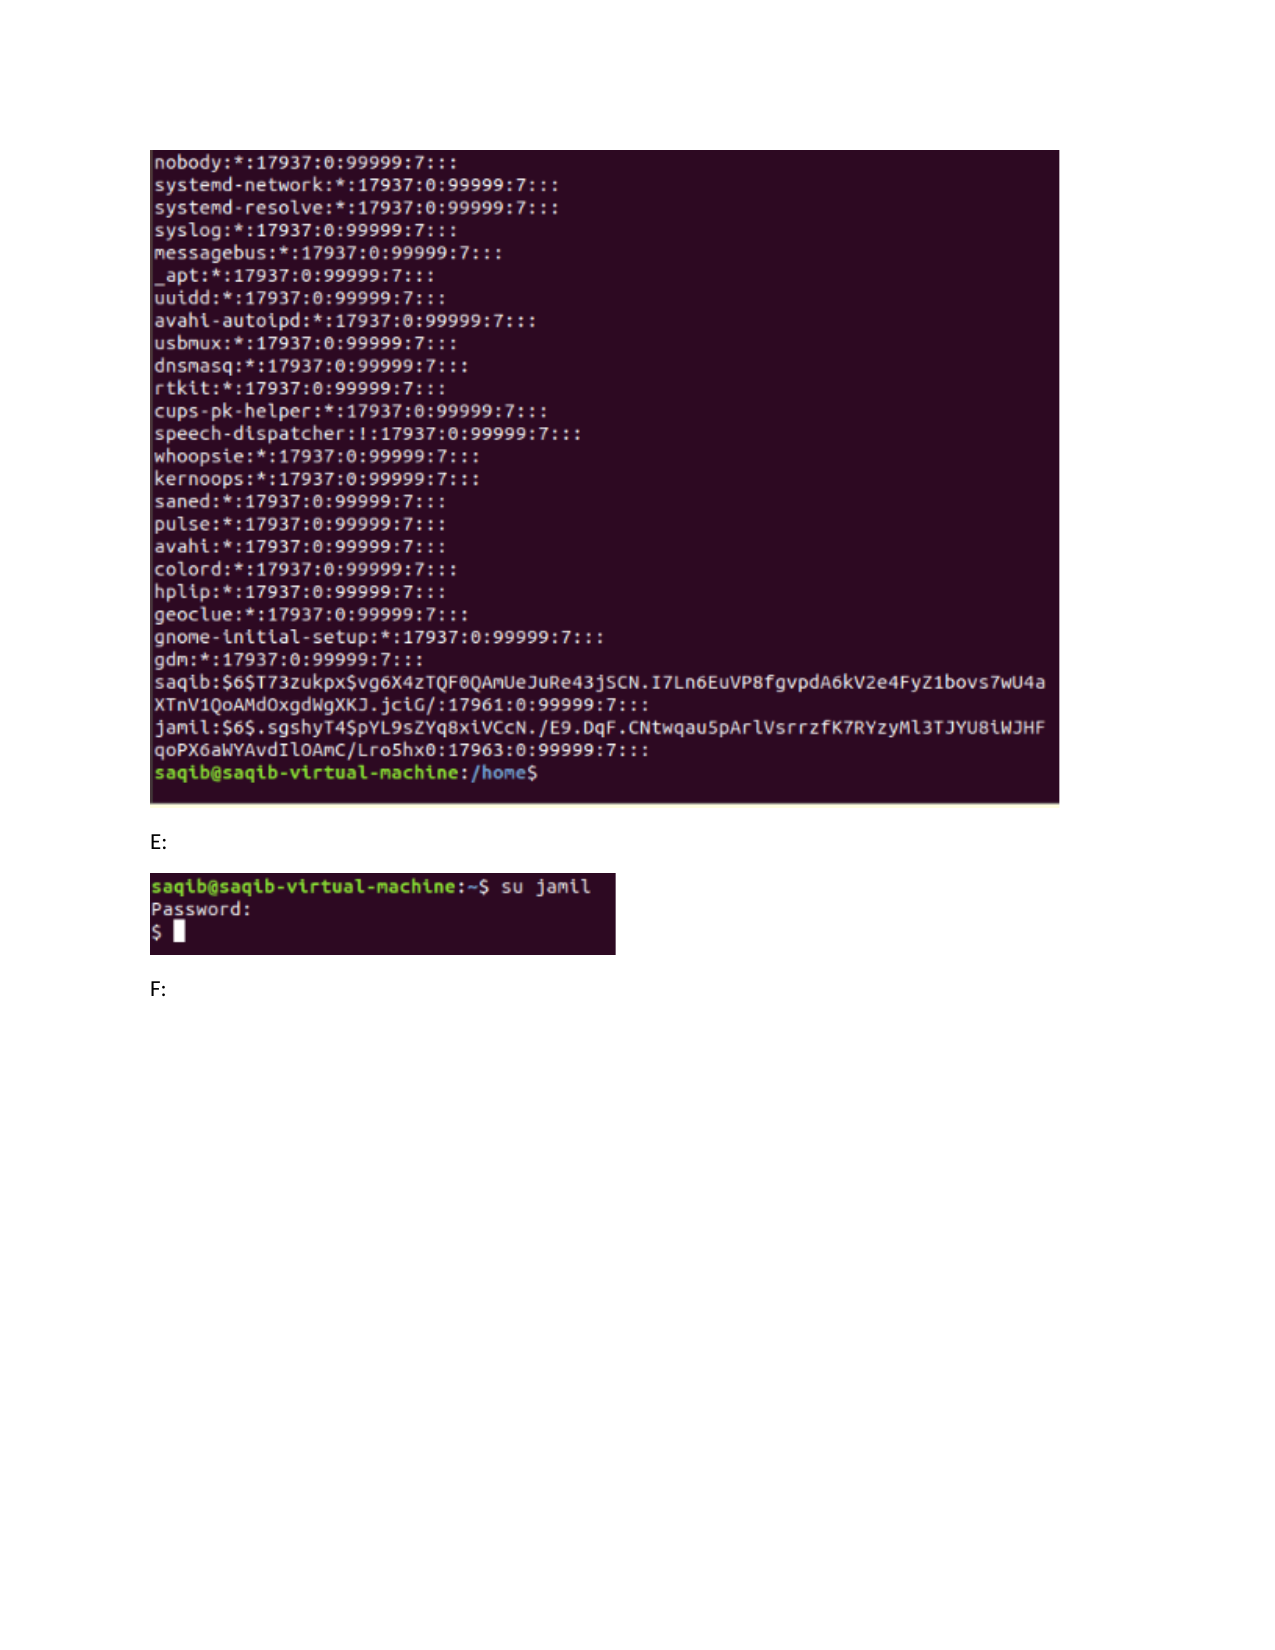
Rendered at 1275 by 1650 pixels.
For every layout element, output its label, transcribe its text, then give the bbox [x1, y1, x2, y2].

picture [150, 873, 616, 955]
picture [150, 150, 1060, 808]
text E: [150, 827, 1125, 855]
text F: [150, 974, 1125, 1002]
